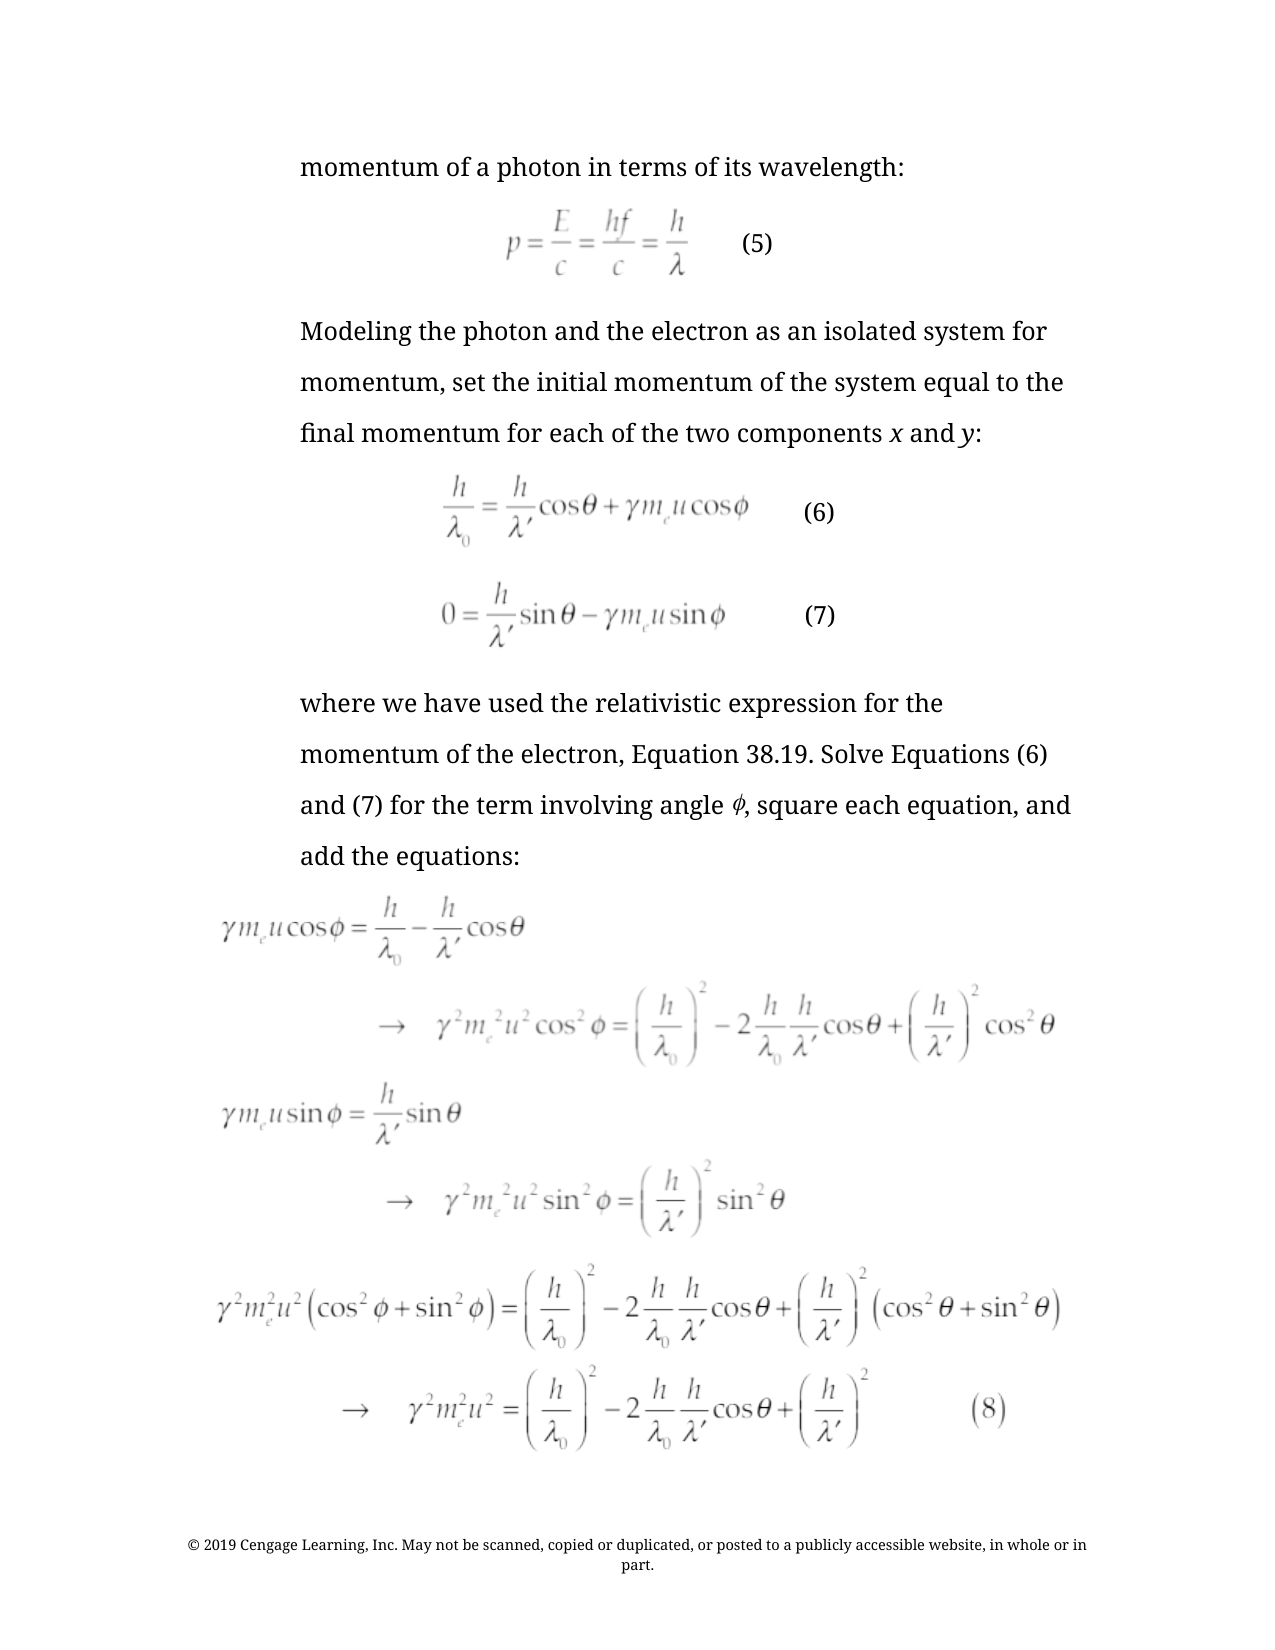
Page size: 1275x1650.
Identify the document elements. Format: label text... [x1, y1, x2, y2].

text (5) [187, 201, 1087, 284]
text (6) [187, 466, 1087, 556]
text where we have used the relativistic expression for the momentum of the electron, Equation 38.19. Solve Equations (6) and (7) for the term involving angle , square each equation, and add the equations: [300, 685, 1087, 873]
text (7) [187, 573, 1087, 656]
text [300, 150, 1087, 184]
text Modeling the photon and the electron as an isolated system for momentum, set the initial momentum of the system equal to the final momentum for each of the two components x and y: [300, 313, 1087, 449]
